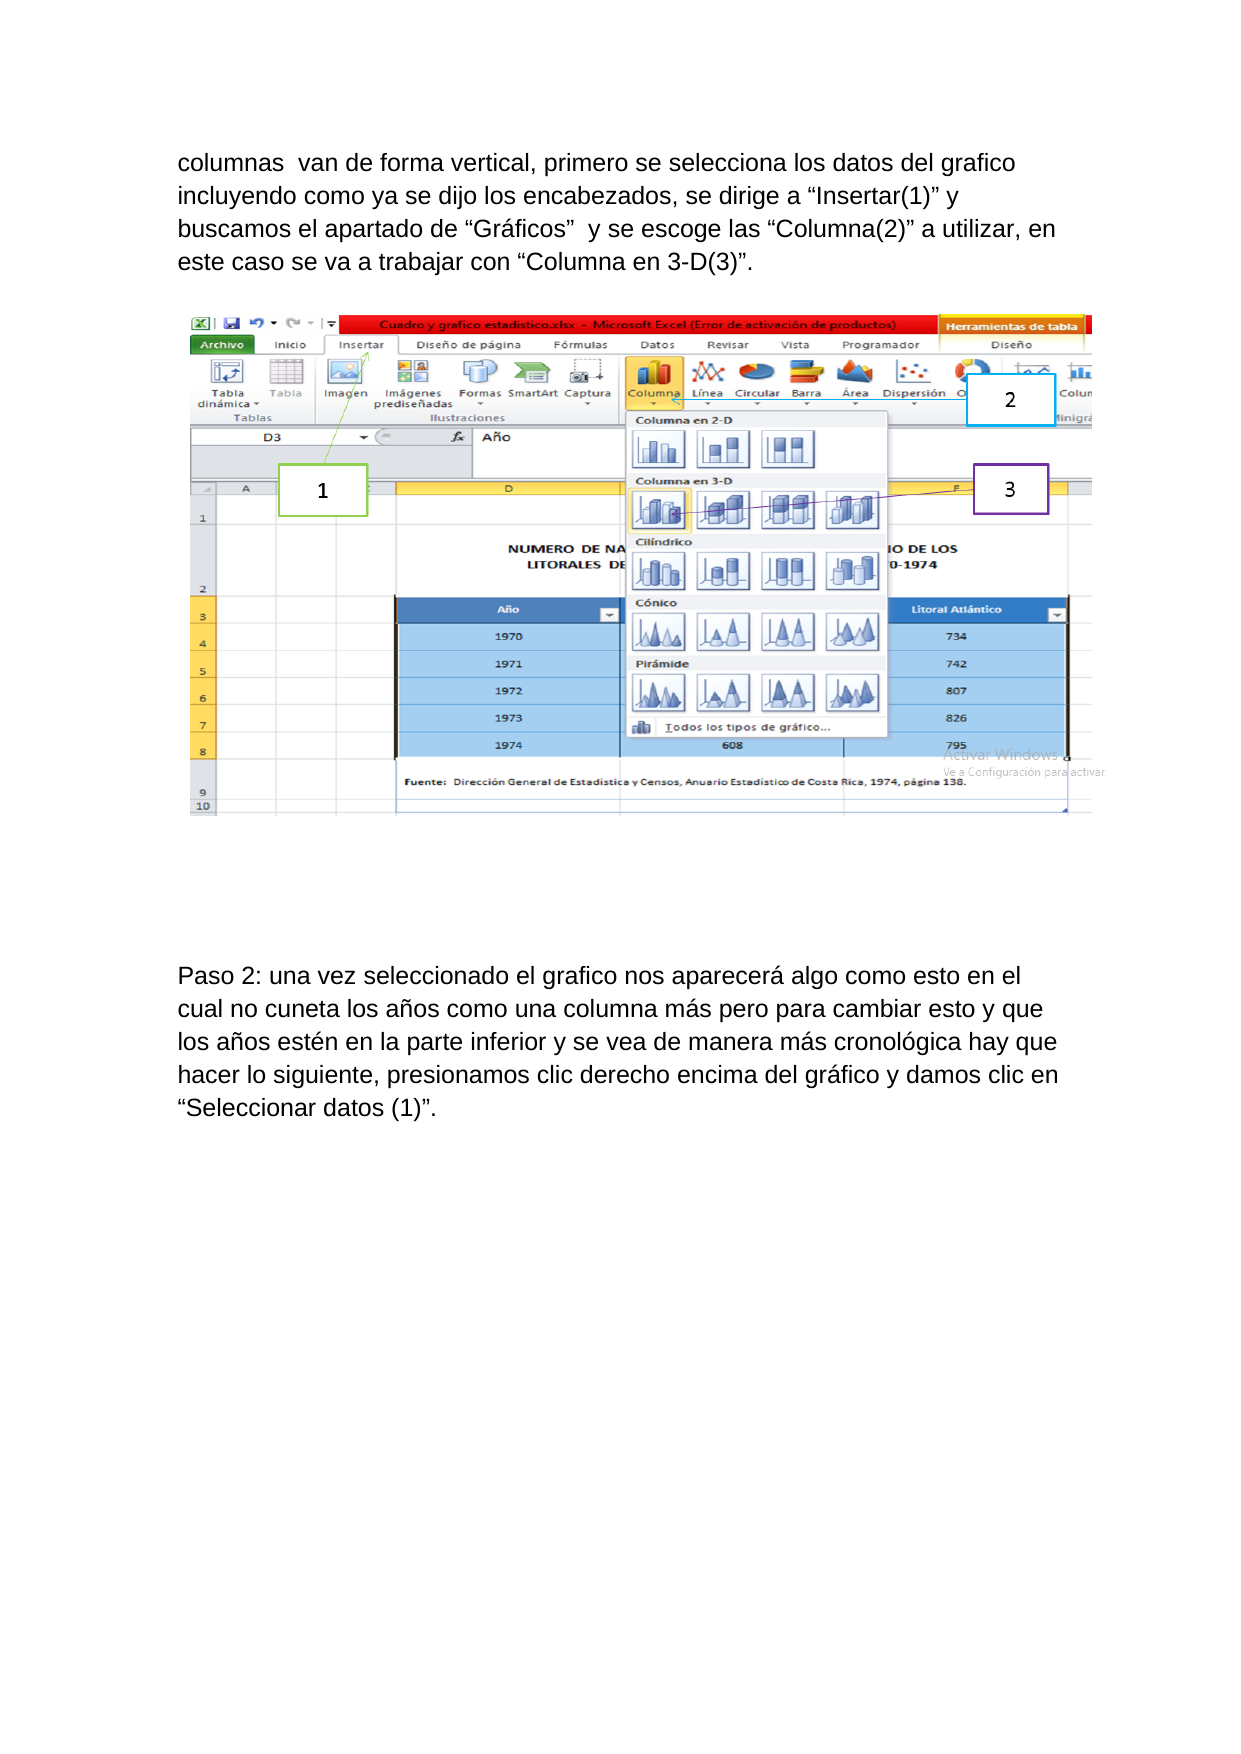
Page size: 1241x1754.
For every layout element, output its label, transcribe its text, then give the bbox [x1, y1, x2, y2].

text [177, 148, 1063, 275]
text Paso 2: una vez seleccionado el grafico nos aparecerá algo como esto en el cual no cuneta los años como una columna más pero para cambiar esto y que los años estén en la parte inferior y se vea de manera más cronológica hay que hacer lo siguiente, presionamos clic derecho encima del gráfico y damos clic en “Seleccionar datos (1)”. [177, 961, 1063, 1122]
picture [177, 300, 1105, 829]
